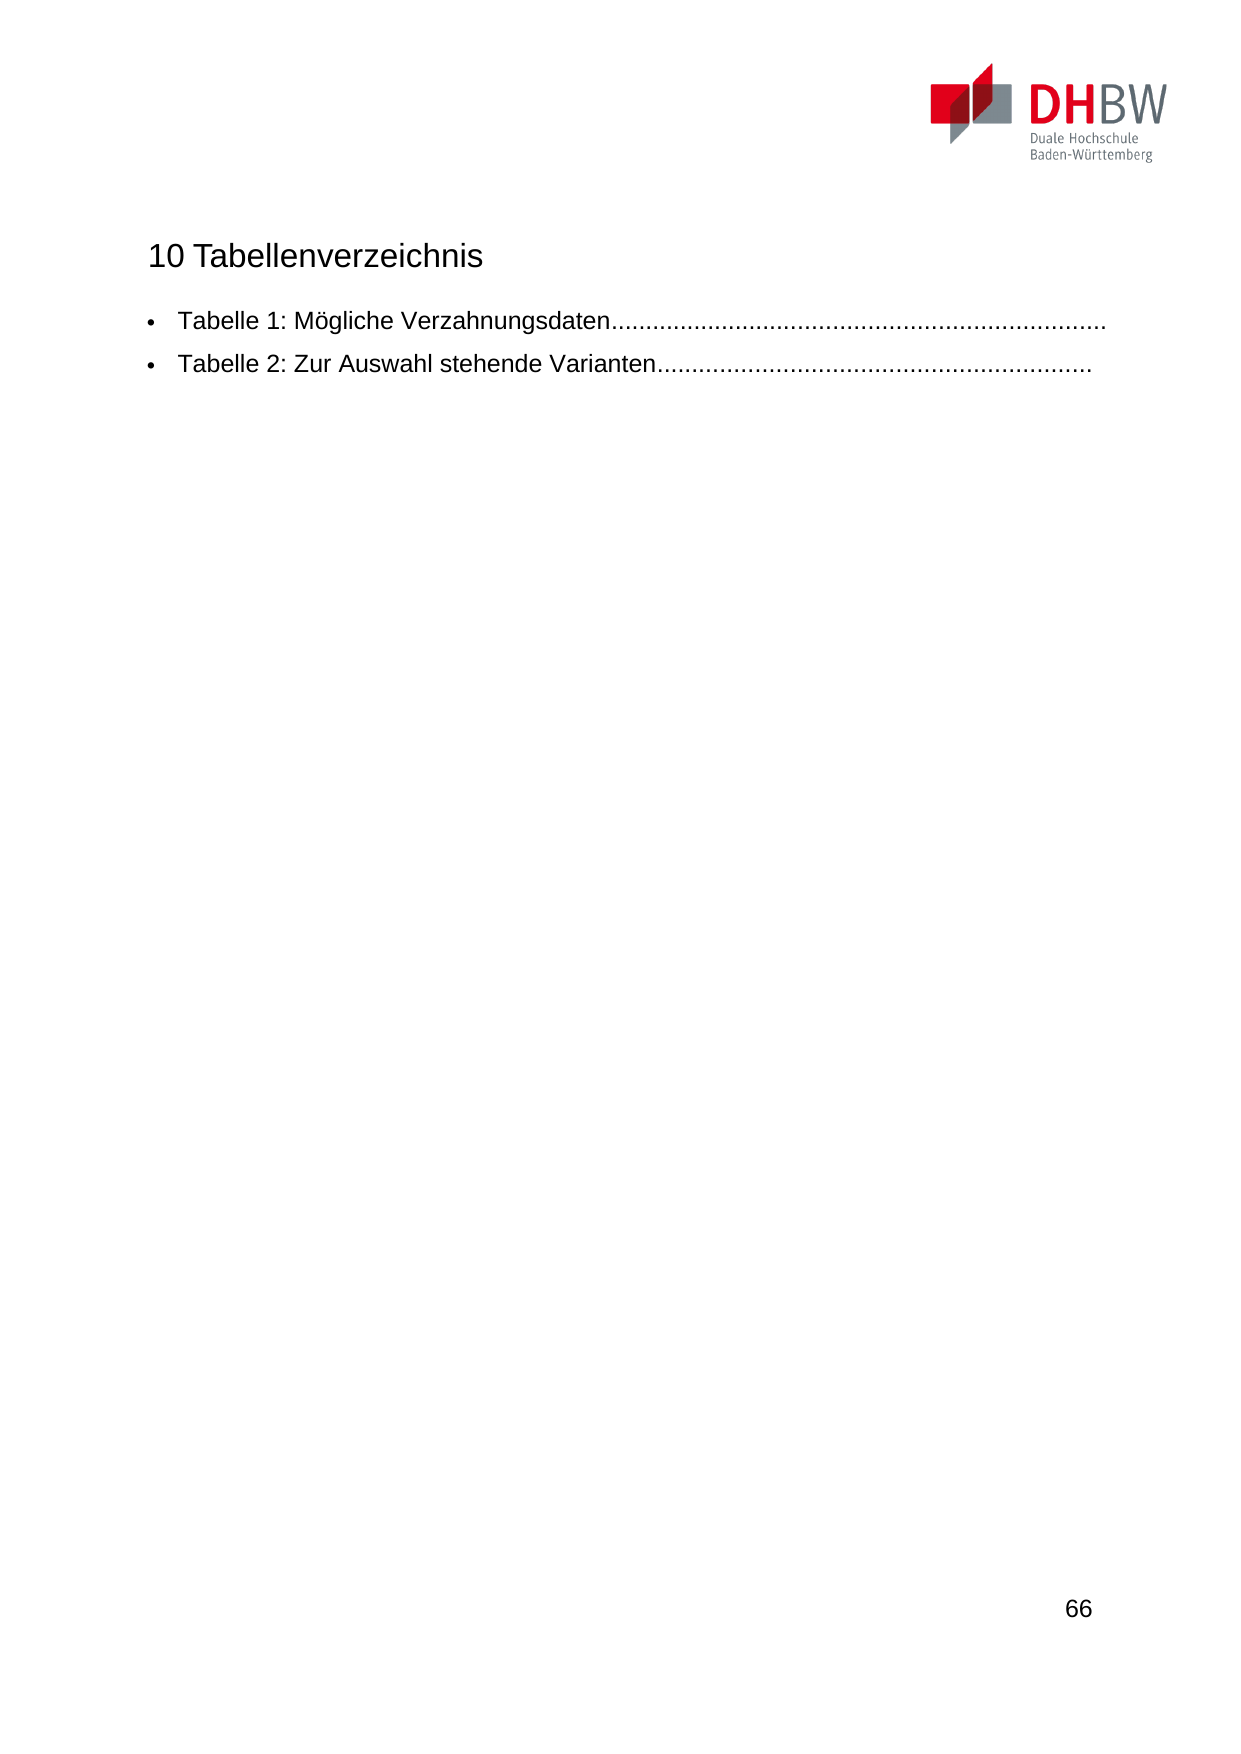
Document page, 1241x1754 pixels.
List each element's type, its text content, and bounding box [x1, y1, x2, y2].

text Tabelle 2: Zur Auswahl stehende Varianten 10 [148, 349, 1092, 378]
text Tabelle 1: Mögliche Verzahnungsdaten 9 [148, 306, 1092, 335]
picture [930, 63, 1167, 163]
subtitle Tabellenverzeichnis [148, 236, 1092, 274]
